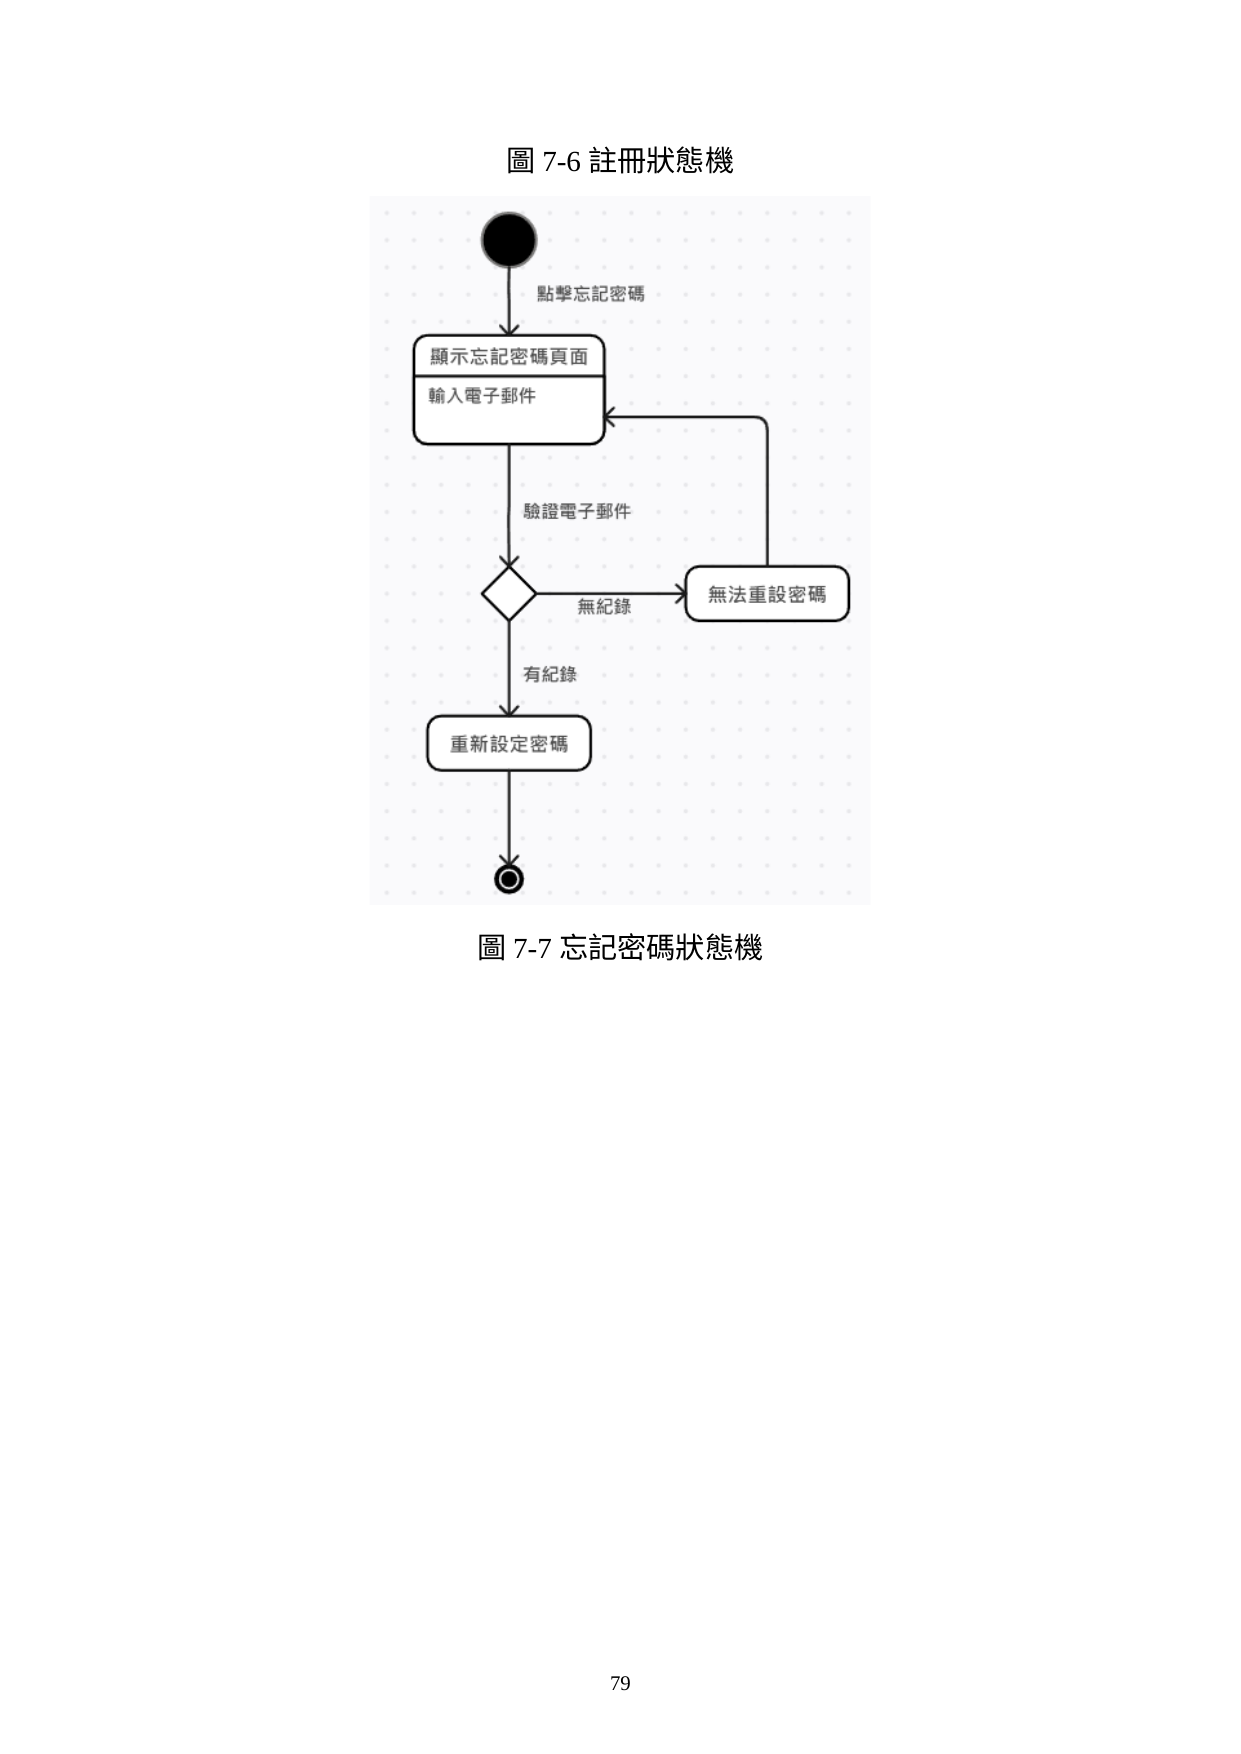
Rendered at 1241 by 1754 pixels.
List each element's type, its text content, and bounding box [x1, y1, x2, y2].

picture [369, 196, 871, 905]
text 圖 7-7 忘記密碼狀態機 [89, 908, 1152, 983]
text 圖 7-6 註冊狀態機 [89, 121, 1152, 196]
